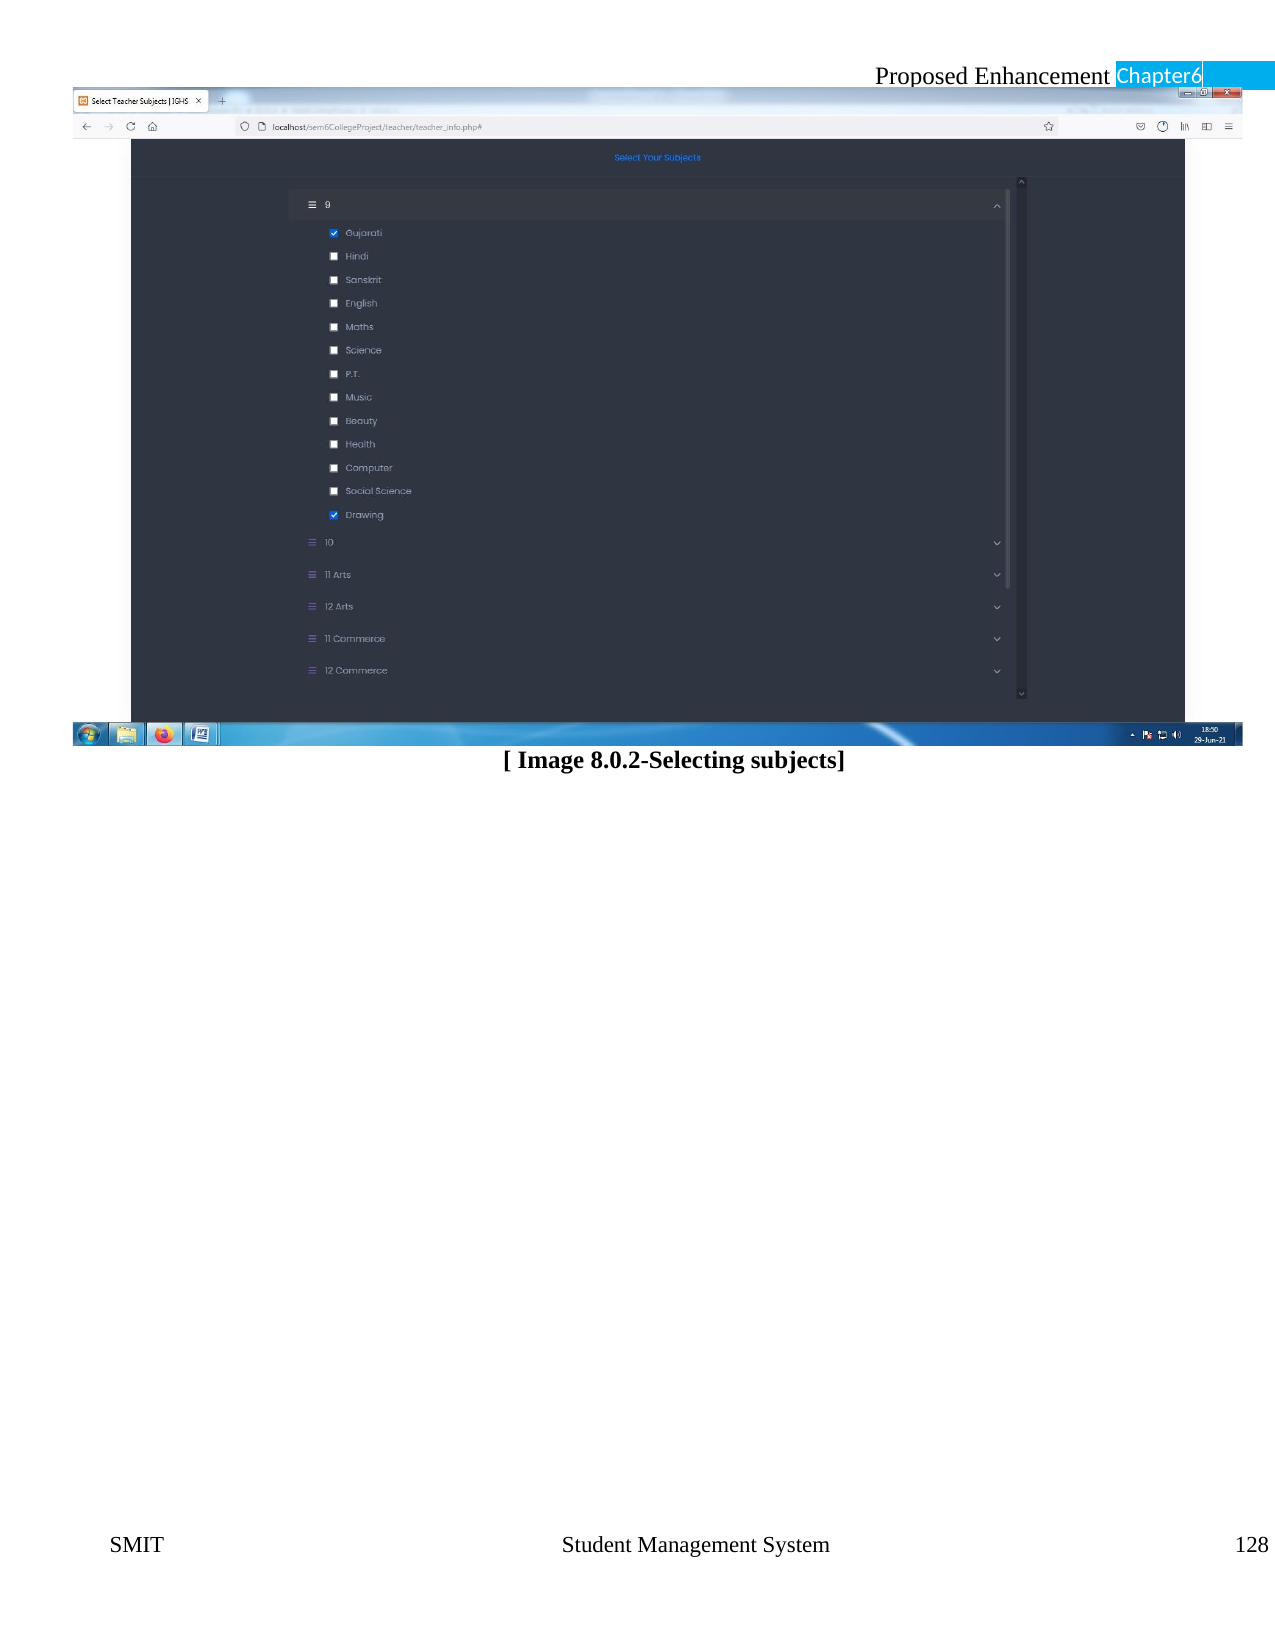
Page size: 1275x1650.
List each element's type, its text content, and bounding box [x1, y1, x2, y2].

picture [72, 87, 1243, 746]
subtitle [ Image 8.0.2-Selecting subjects] [148, 746, 1200, 774]
